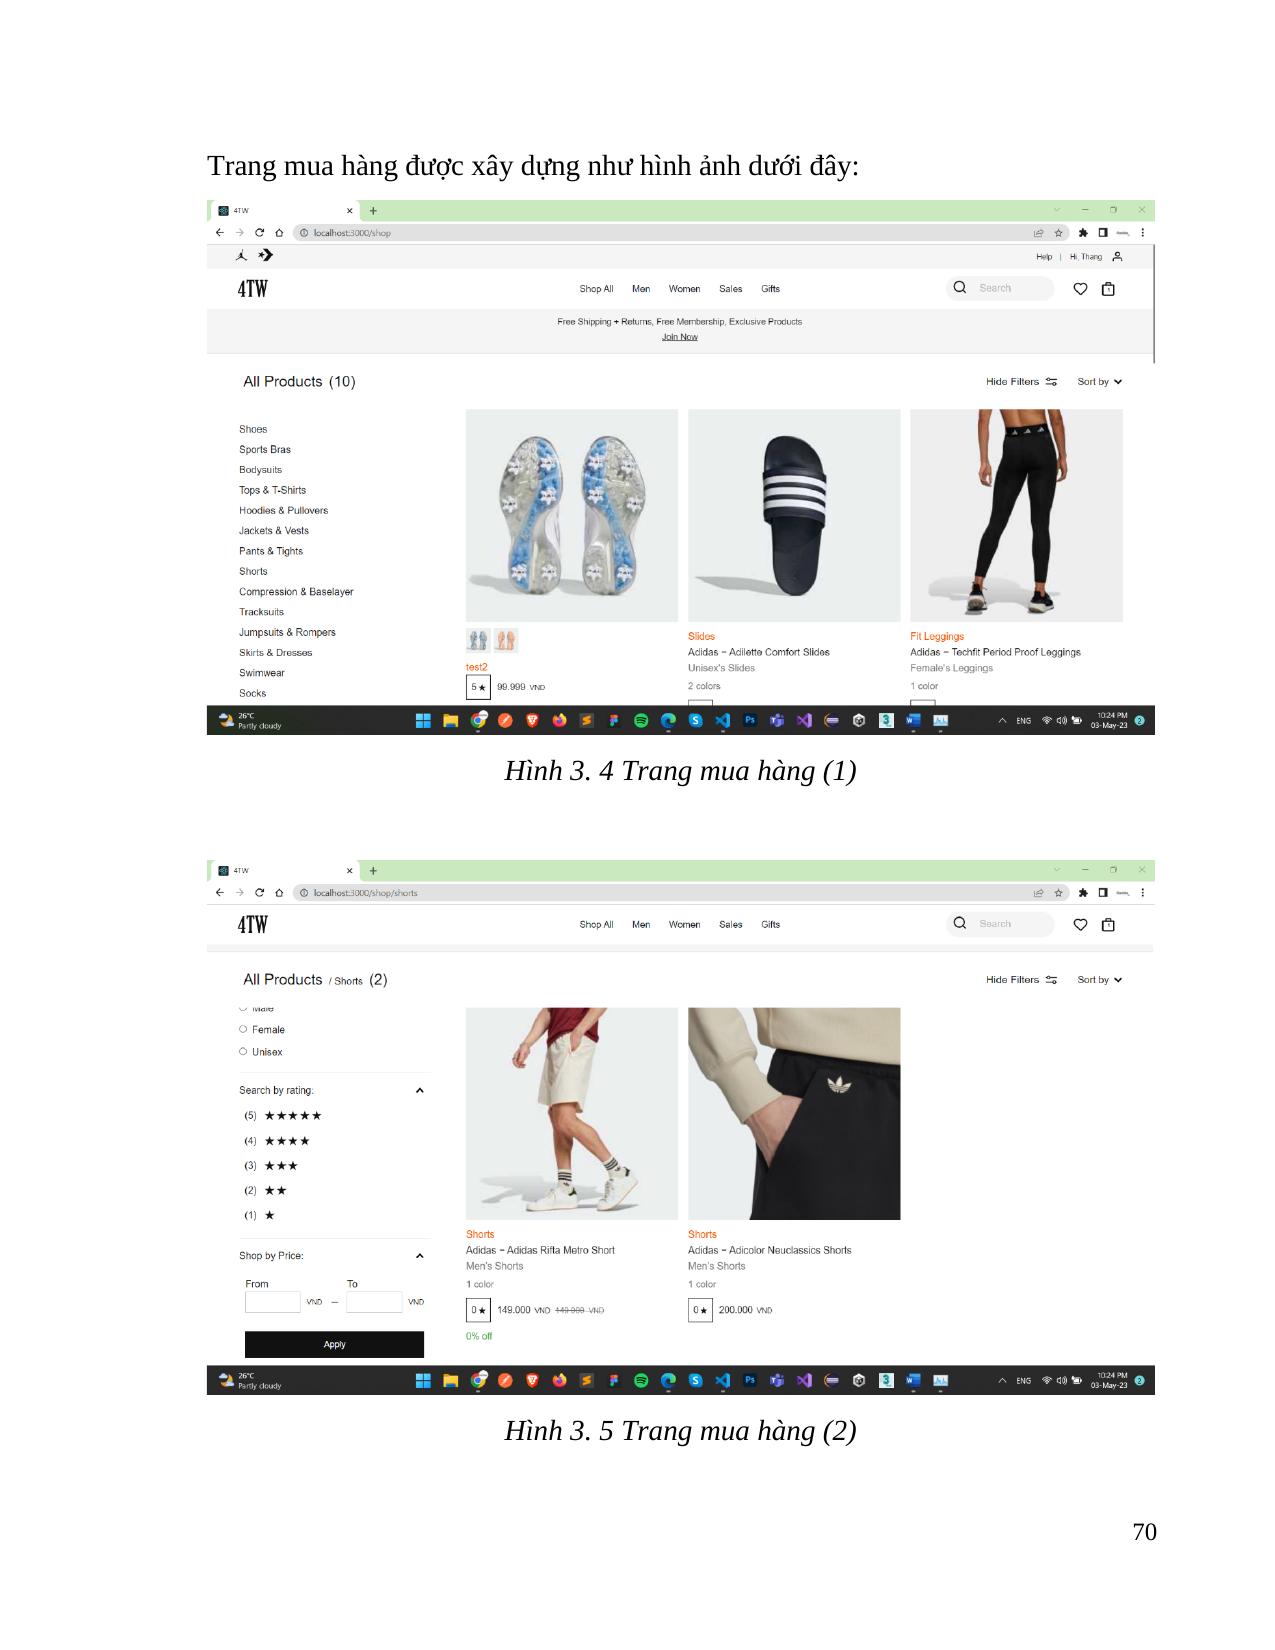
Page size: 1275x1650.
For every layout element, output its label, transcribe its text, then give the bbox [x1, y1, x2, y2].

picture [206, 860, 1155, 1395]
text Trang mua hàng được xây dựng như hình ảnh dưới đây: [207, 148, 1157, 181]
picture [206, 200, 1155, 735]
